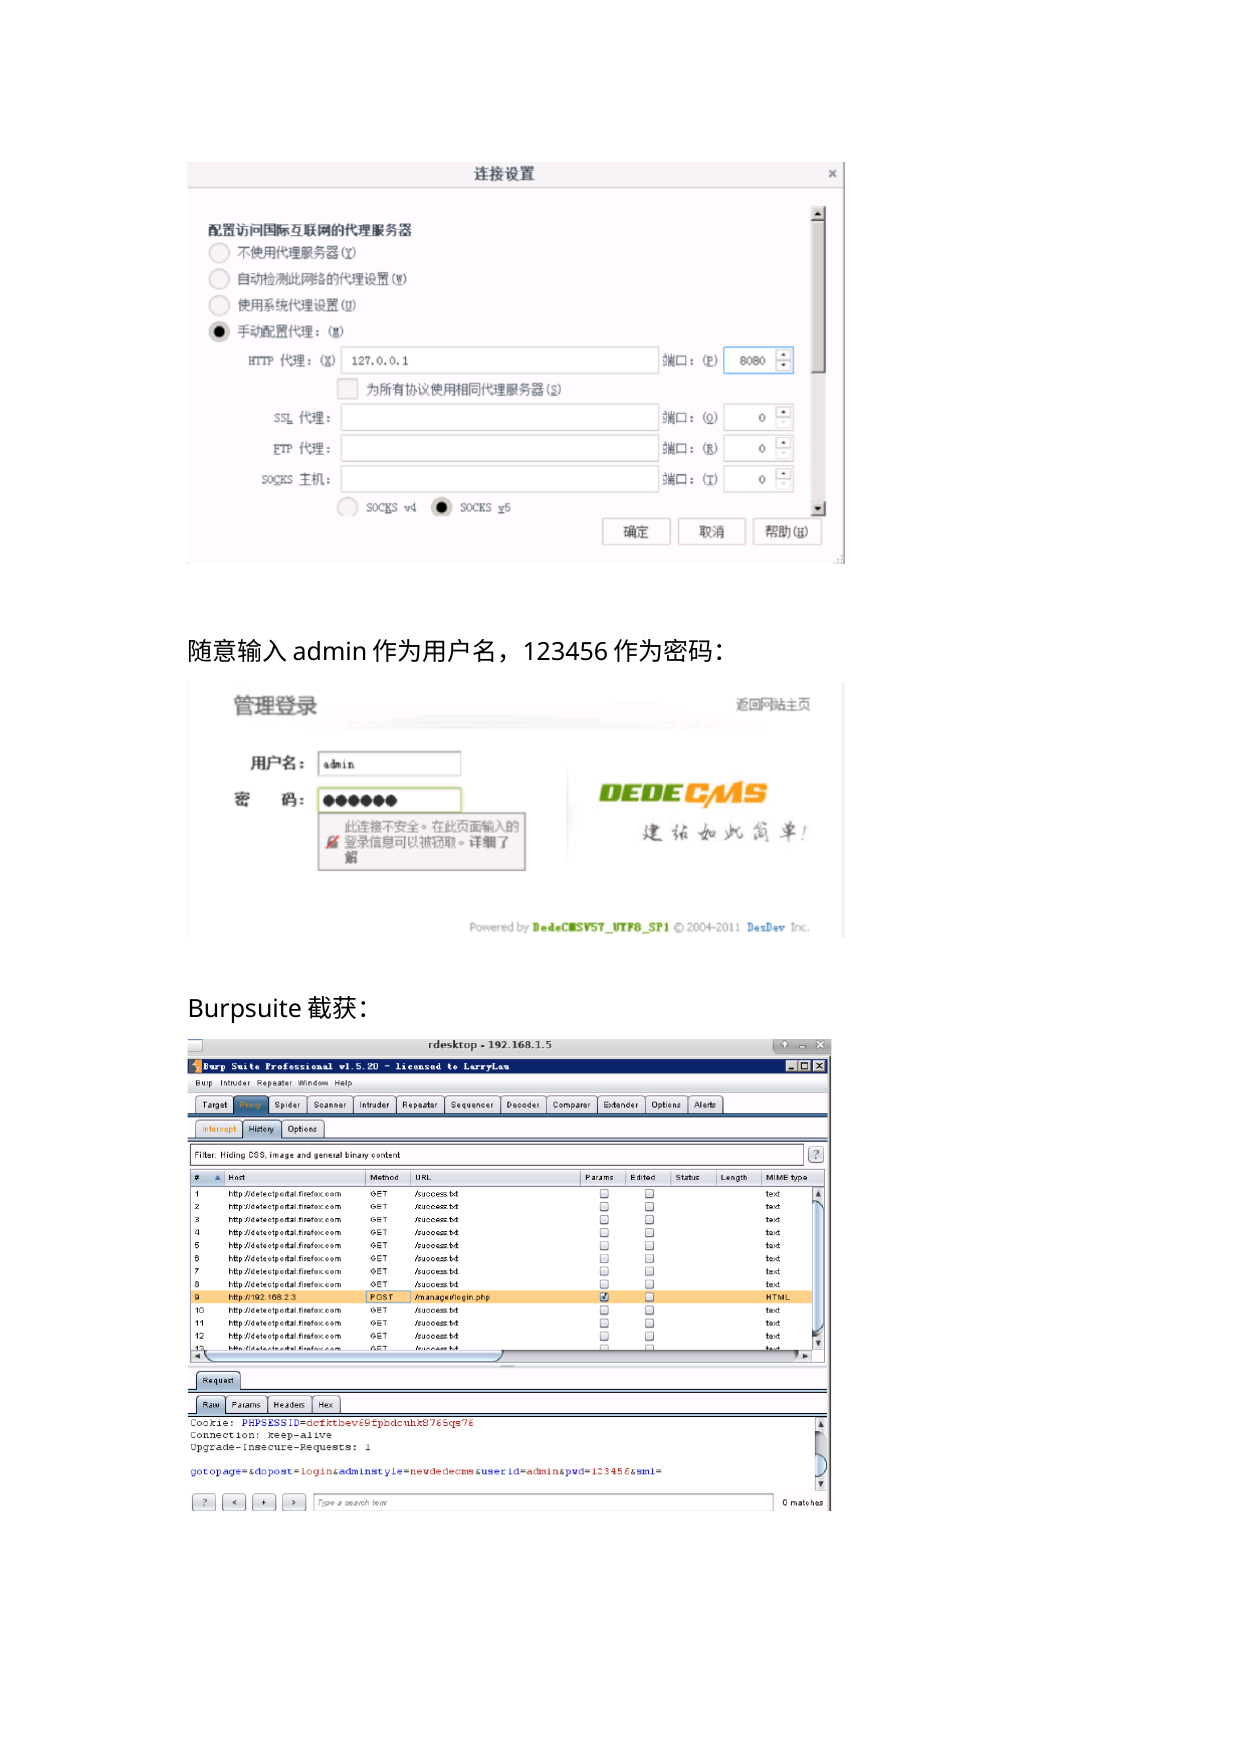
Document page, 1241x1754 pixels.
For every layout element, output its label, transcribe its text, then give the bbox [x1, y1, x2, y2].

text 随意输入admin作为用户名，123456作为密码： [187, 617, 1053, 682]
text Burpsuite截获： [187, 974, 1053, 1039]
picture [187, 682, 845, 938]
picture [187, 162, 845, 564]
picture [187, 1039, 832, 1511]
